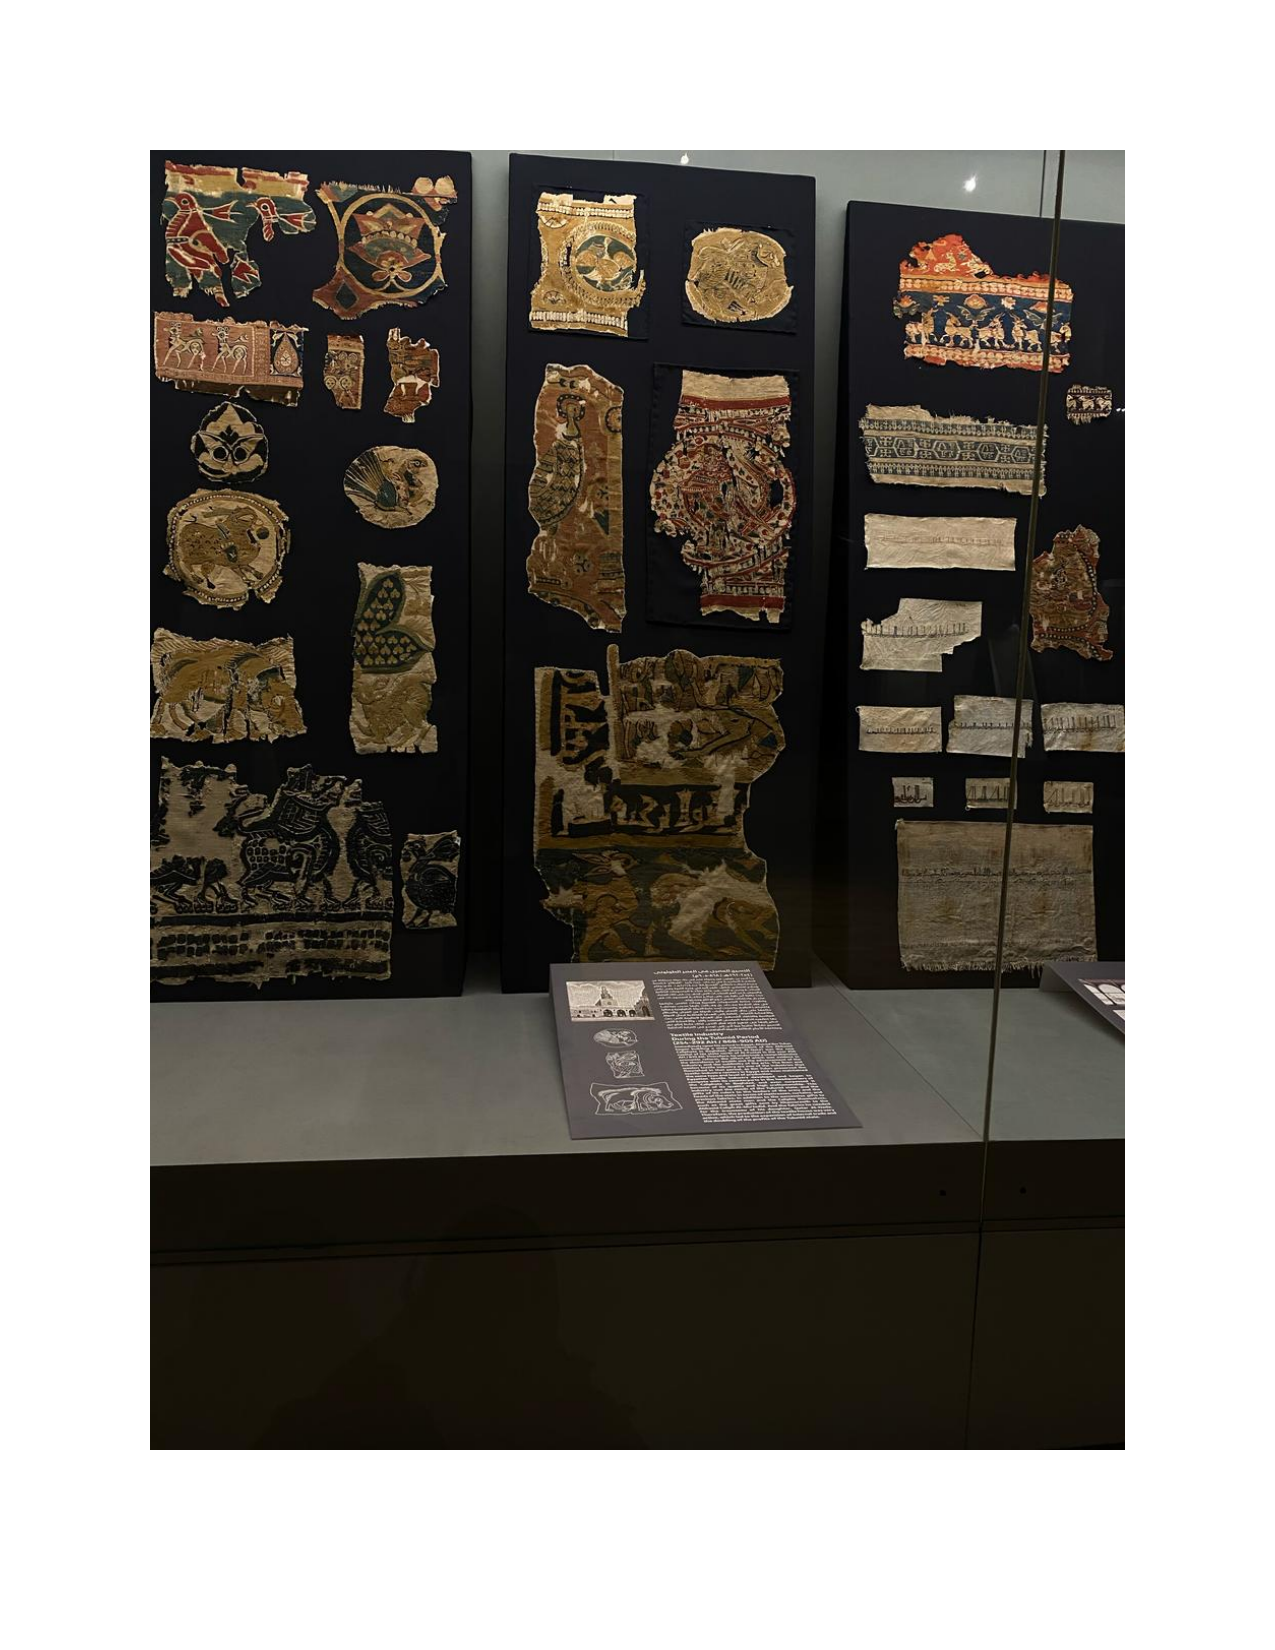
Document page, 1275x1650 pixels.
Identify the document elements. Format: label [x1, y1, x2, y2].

picture [150, 150, 1125, 1450]
